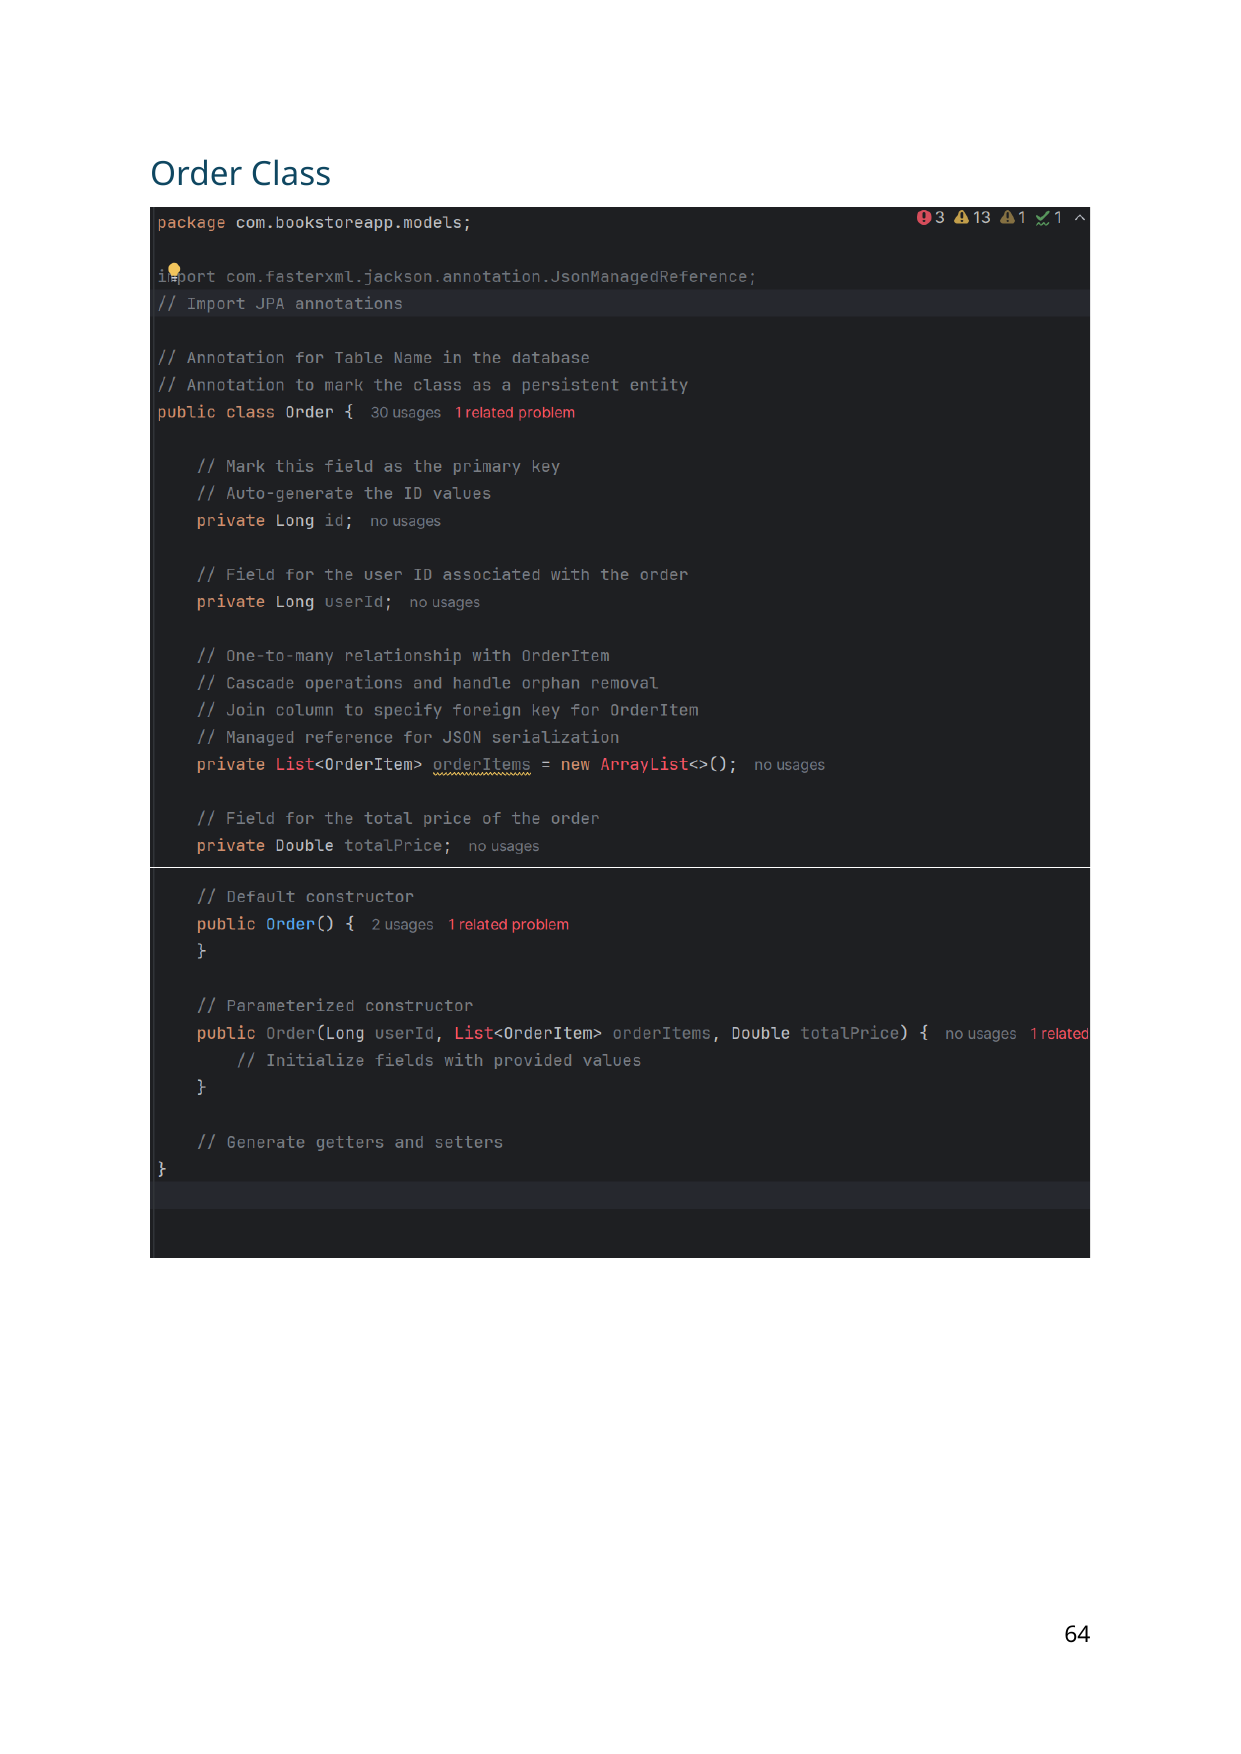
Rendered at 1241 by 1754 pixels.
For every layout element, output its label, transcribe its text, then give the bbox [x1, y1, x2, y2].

picture [150, 207, 1091, 867]
subtitle Order Class [150, 150, 1090, 195]
picture [150, 868, 1091, 1258]
